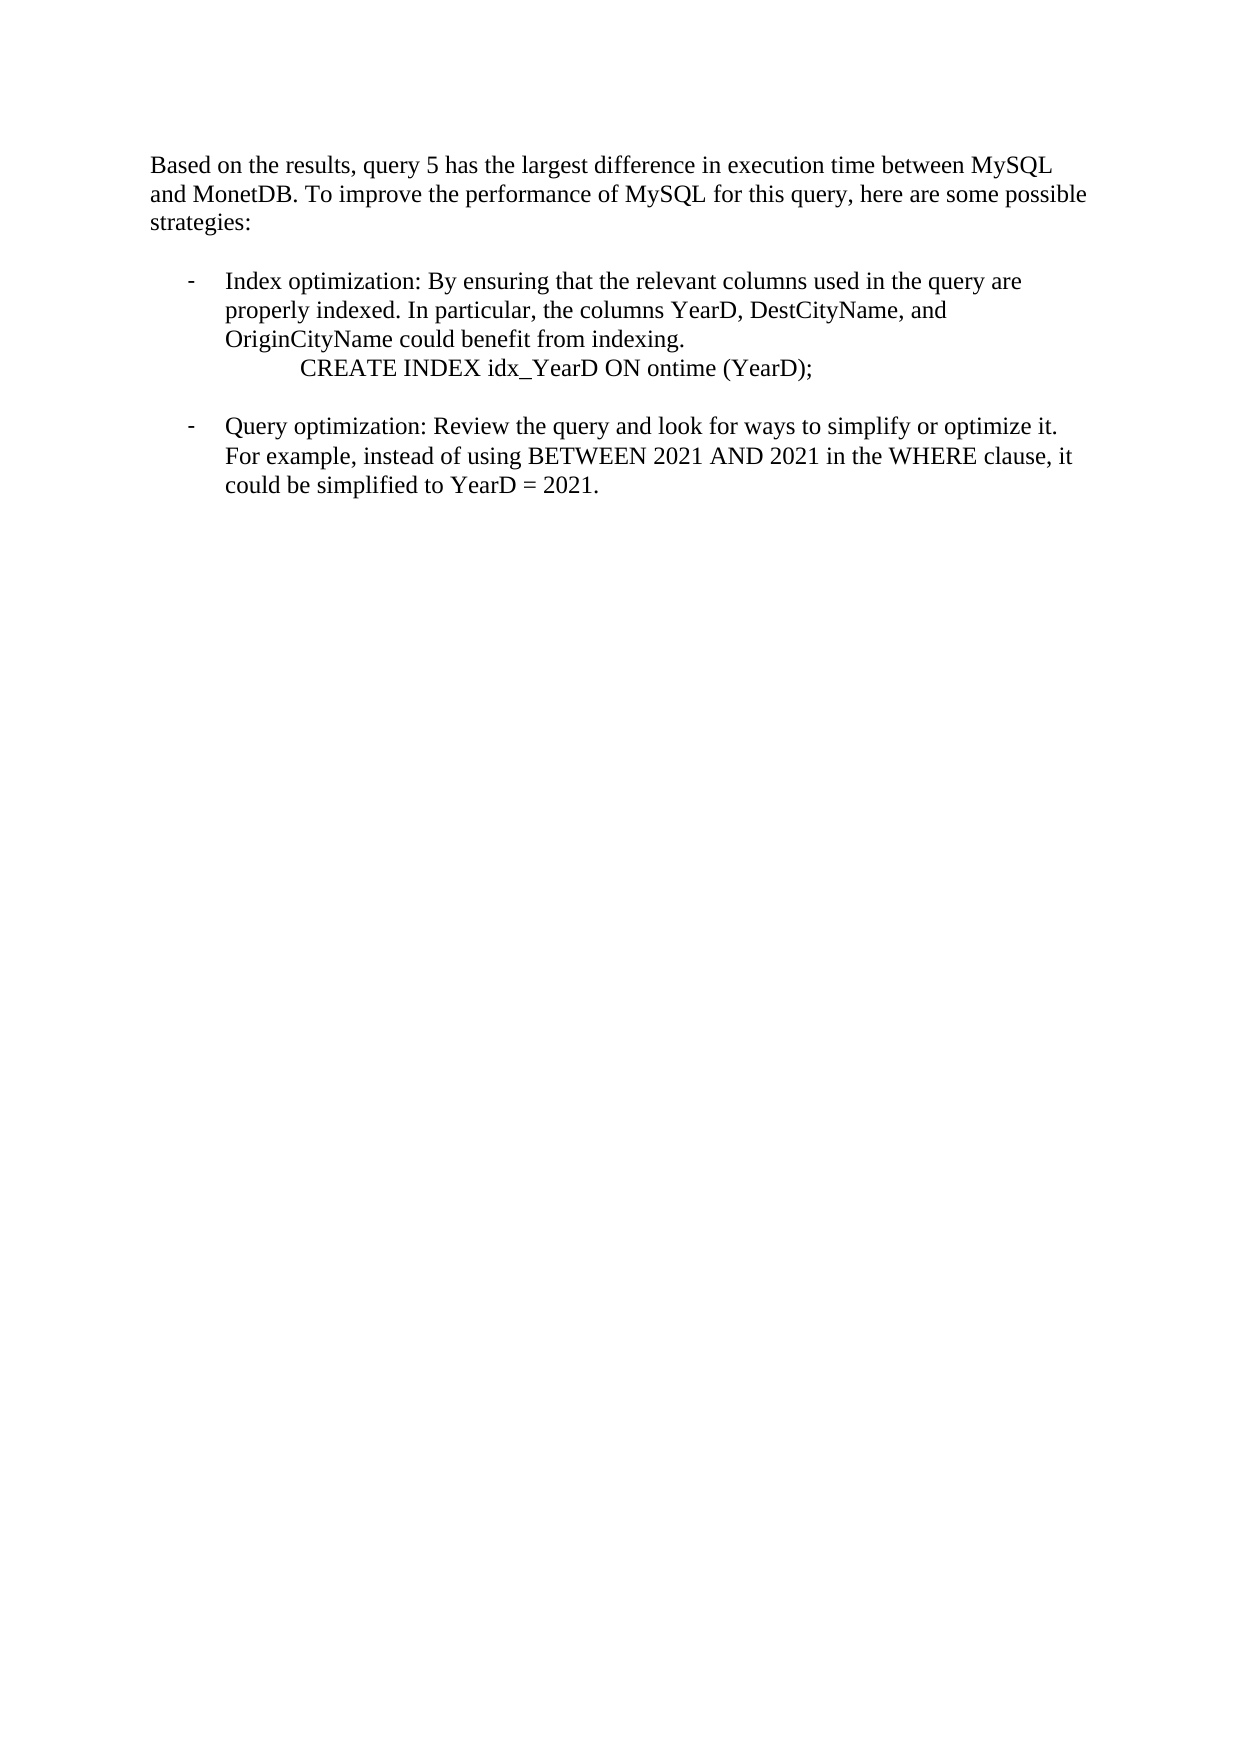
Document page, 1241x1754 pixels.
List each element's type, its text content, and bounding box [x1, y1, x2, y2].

list CREATE INDEX idx_YearD ON ontime (YearD); [225, 353, 1090, 382]
list Index optimization: By ensuring that the relevant columns used in the query are properly indexed. In particular, the columns YearD, DestCityName, and OriginCityName could benefit from indexing. [187, 265, 1090, 353]
list Query optimization: Review the query and look for ways to simplify or optimize it. For example, instead of using BETWEEN 2021 AND 2021 in the WHERE clause, it could be simplified to YearD = 2021. [187, 411, 1090, 498]
text Based on the results, query 5 has the largest difference in execution time between MySQL and MonetDB. To improve the performance of MySQL for this query, here are some possible strategies: [150, 150, 1090, 236]
